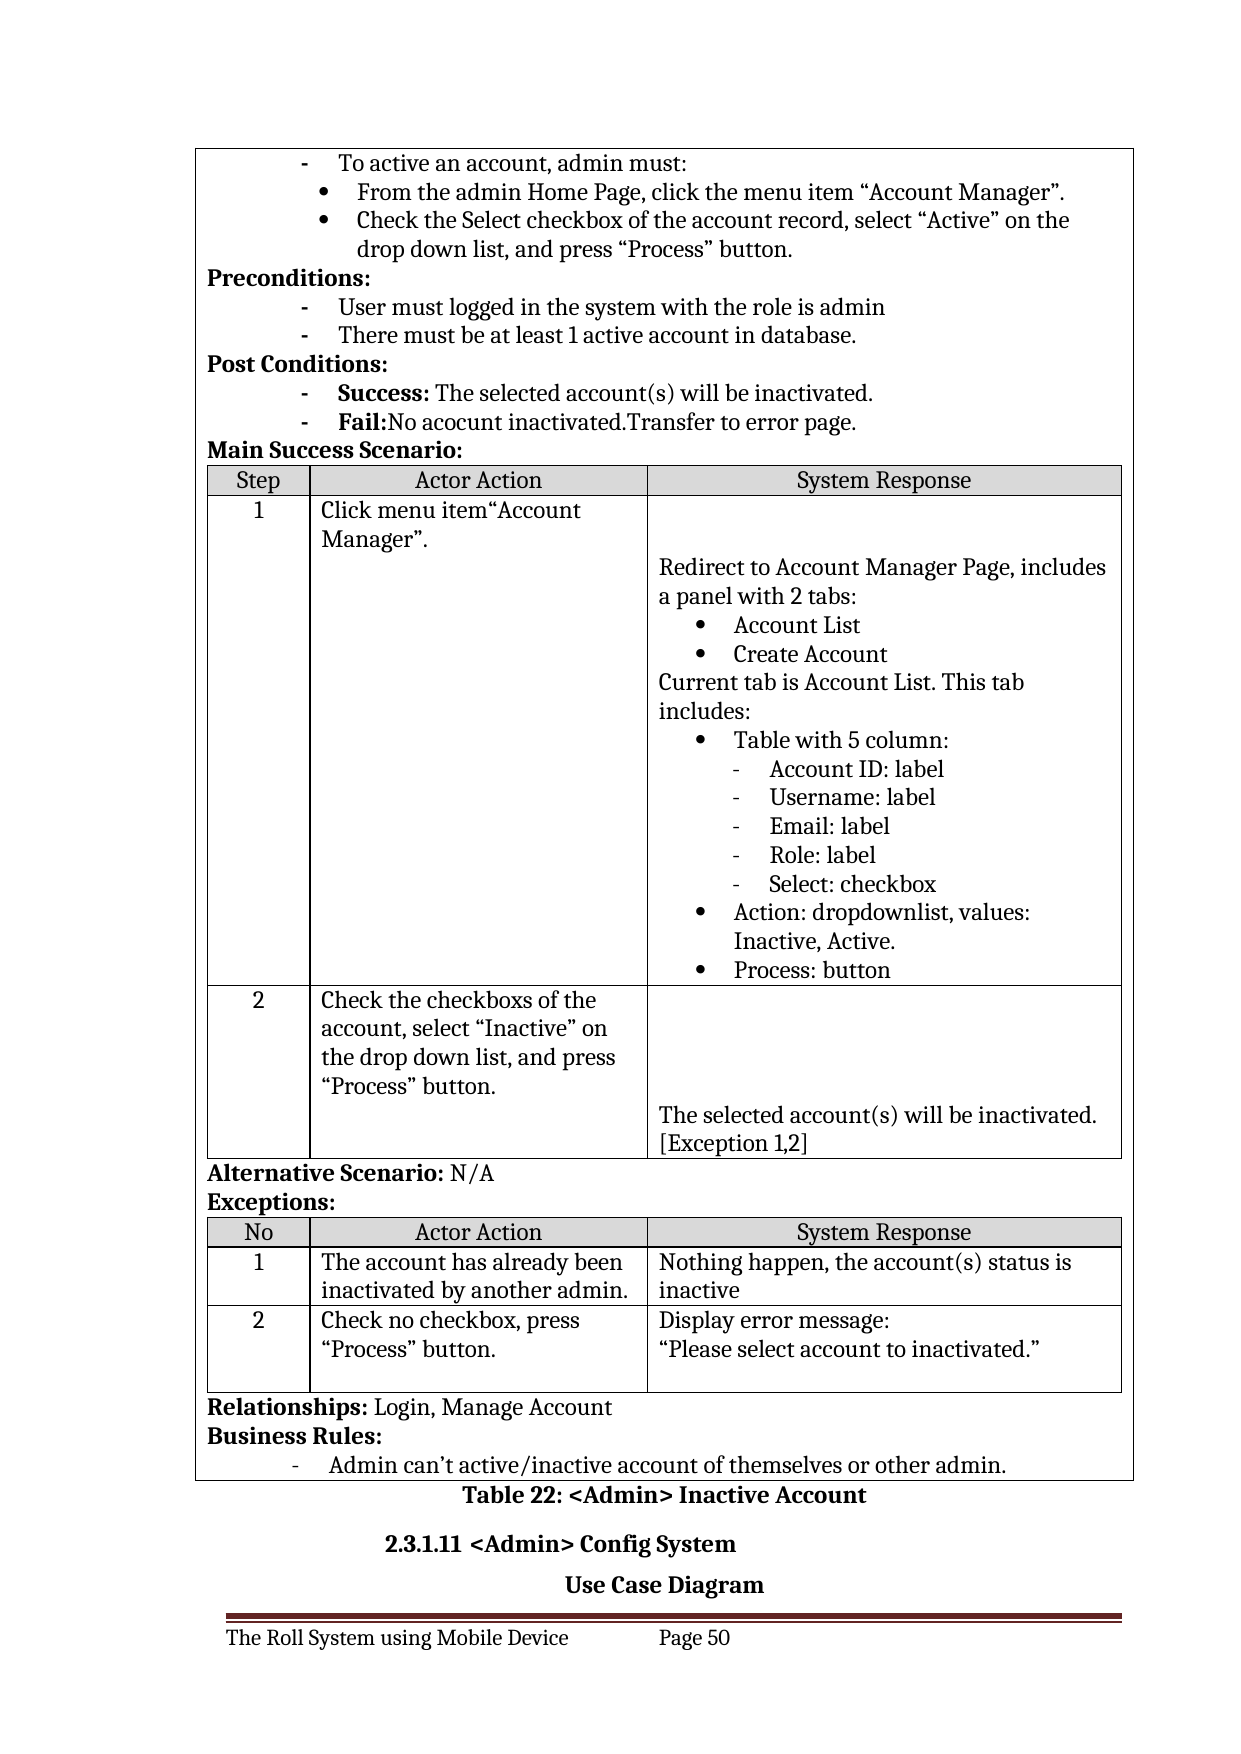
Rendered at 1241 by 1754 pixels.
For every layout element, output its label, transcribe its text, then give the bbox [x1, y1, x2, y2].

subtitle <Admin> Config System [385, 1530, 1122, 1559]
subtitle Use Case Diagram [207, 1571, 1122, 1600]
text Table 22: <Admin> Inactive Account [207, 1481, 1122, 1509]
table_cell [196, 149, 1133, 1479]
